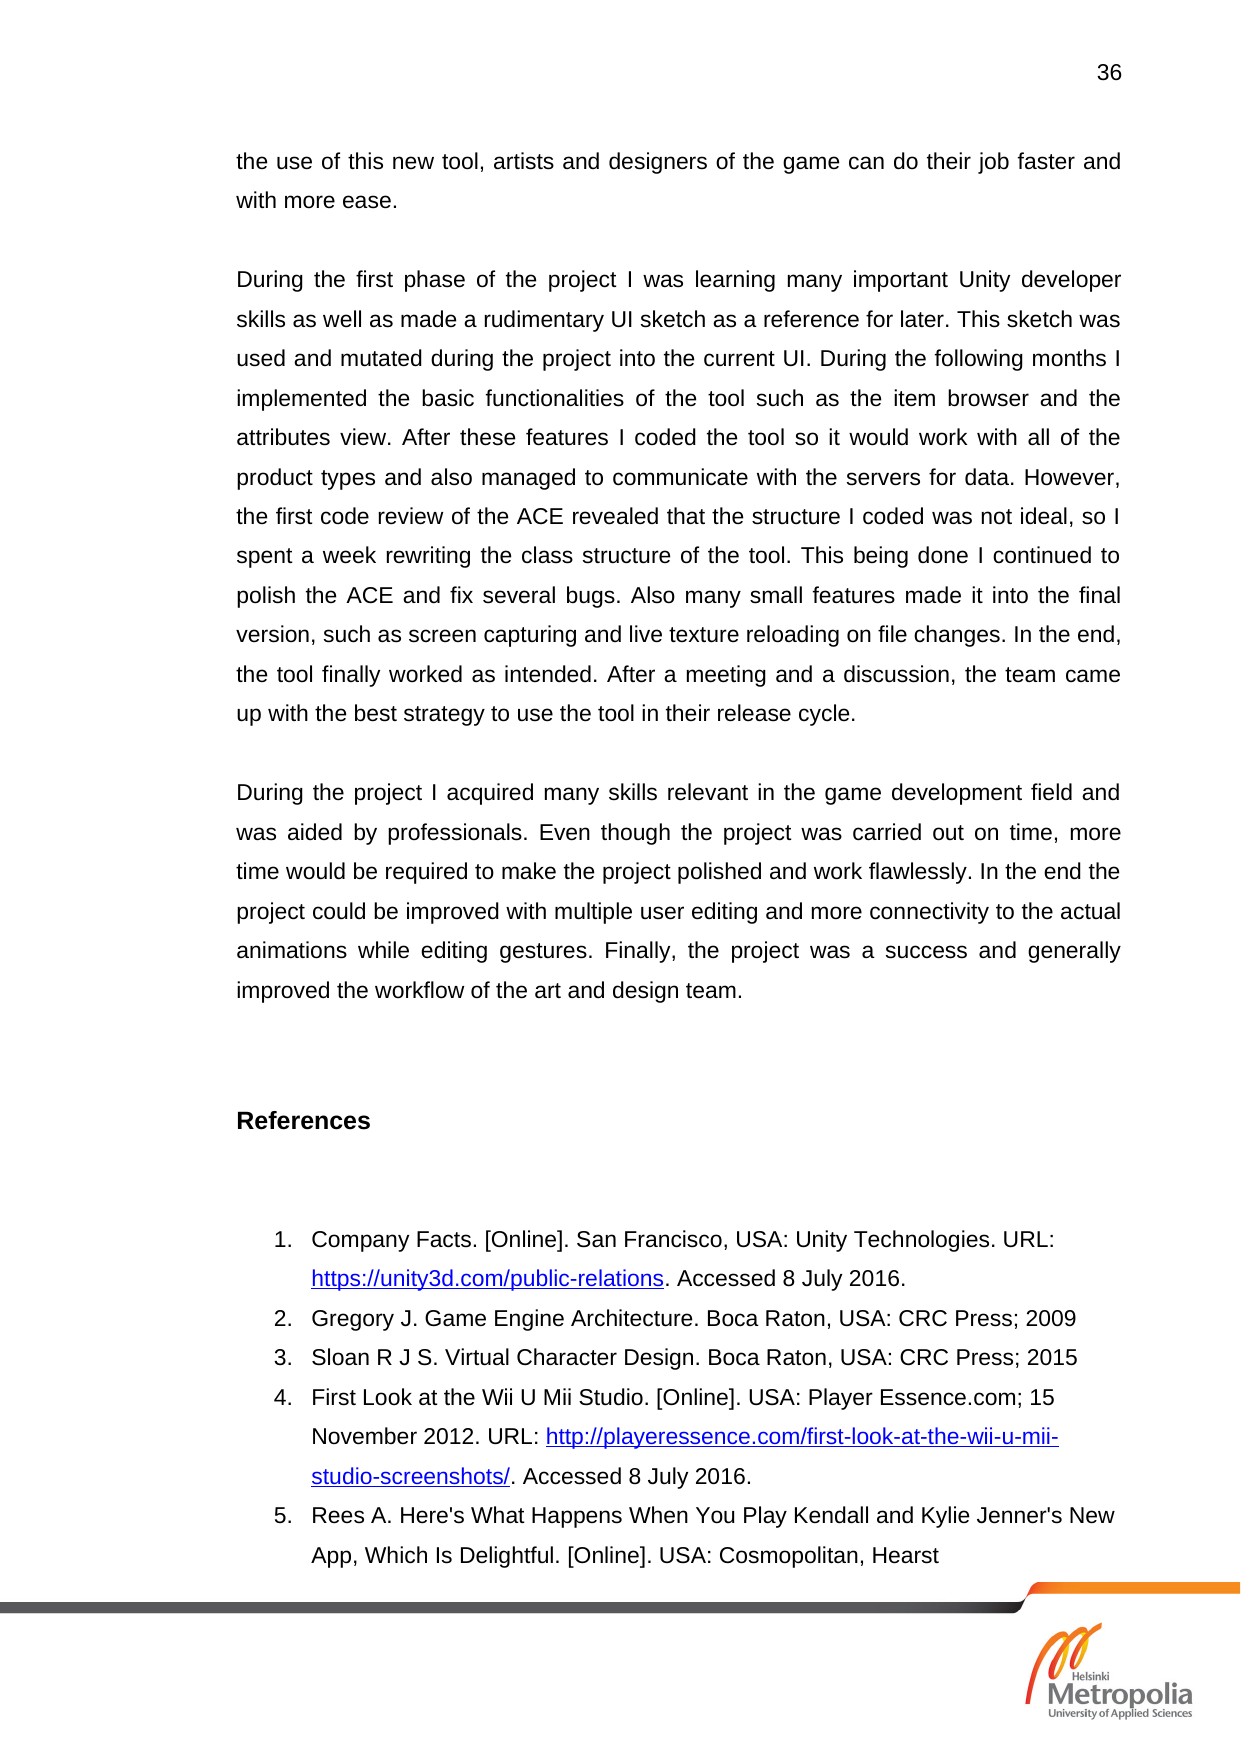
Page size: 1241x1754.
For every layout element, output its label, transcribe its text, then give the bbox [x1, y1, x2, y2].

list Gregory J. Game Engine Architecture. Boca Raton, USA: CRC Press; 2009 [274, 1305, 1122, 1331]
text During the first phase of the project I was learning many important Unity developer skills as well as made a rudimentary UI sketch as a reference for later. This sketch was used and mutated during the project into the current UI. During the following months I implemented the basic functionalities of the tool such as the item browser and the attributes view. After these features I coded the tool so it would work with all of the product types and also managed to communicate with the servers for data. However, the first code review of the ACE revealed that the structure I coded was not ideal, so I spent a week rewriting the class structure of the tool. This being done I continued to polish the ACE and fix several bugs. Also many small features made it into the final version, such as screen capturing and live texture reloading on file changes. In the end, the tool finally worked as intended. After a meeting and a discussion, the team came up with the best strategy to use the tool in their release cycle. [236, 266, 1122, 727]
list Company Facts. [Online]. San Francisco, USA: Unity Technologies. URL: https://unity3d.com/public-relations. Accessed 8 July 2016. [274, 1226, 1122, 1292]
text During the project I acquired many skills relevant in the game development field and was aided by professionals. Even though the project was carried out on time, more time would be required to make the project polished and work flawlessly. In the end the project could be improved with multiple user editing and more connectivity to the actual animations while editing gestures. Finally, the project was a success and generally improved the workflow of the art and design team. [236, 779, 1122, 1003]
picture [0, 1582, 1241, 1720]
list Sloan R J S. Virtual Character Design. Boca Raton, USA: CRC Press; 2015 [274, 1344, 1122, 1371]
list First Look at the Wii U Mii Studio. [Online]. USA: Player Essence.com; 15 November 2012. URL: http://playeressence.com/first-look-at-the-wii-u-mii-studio-screenshots/. Accessed 8 July 2016. [274, 1384, 1122, 1489]
subtitle References [236, 1106, 1122, 1134]
